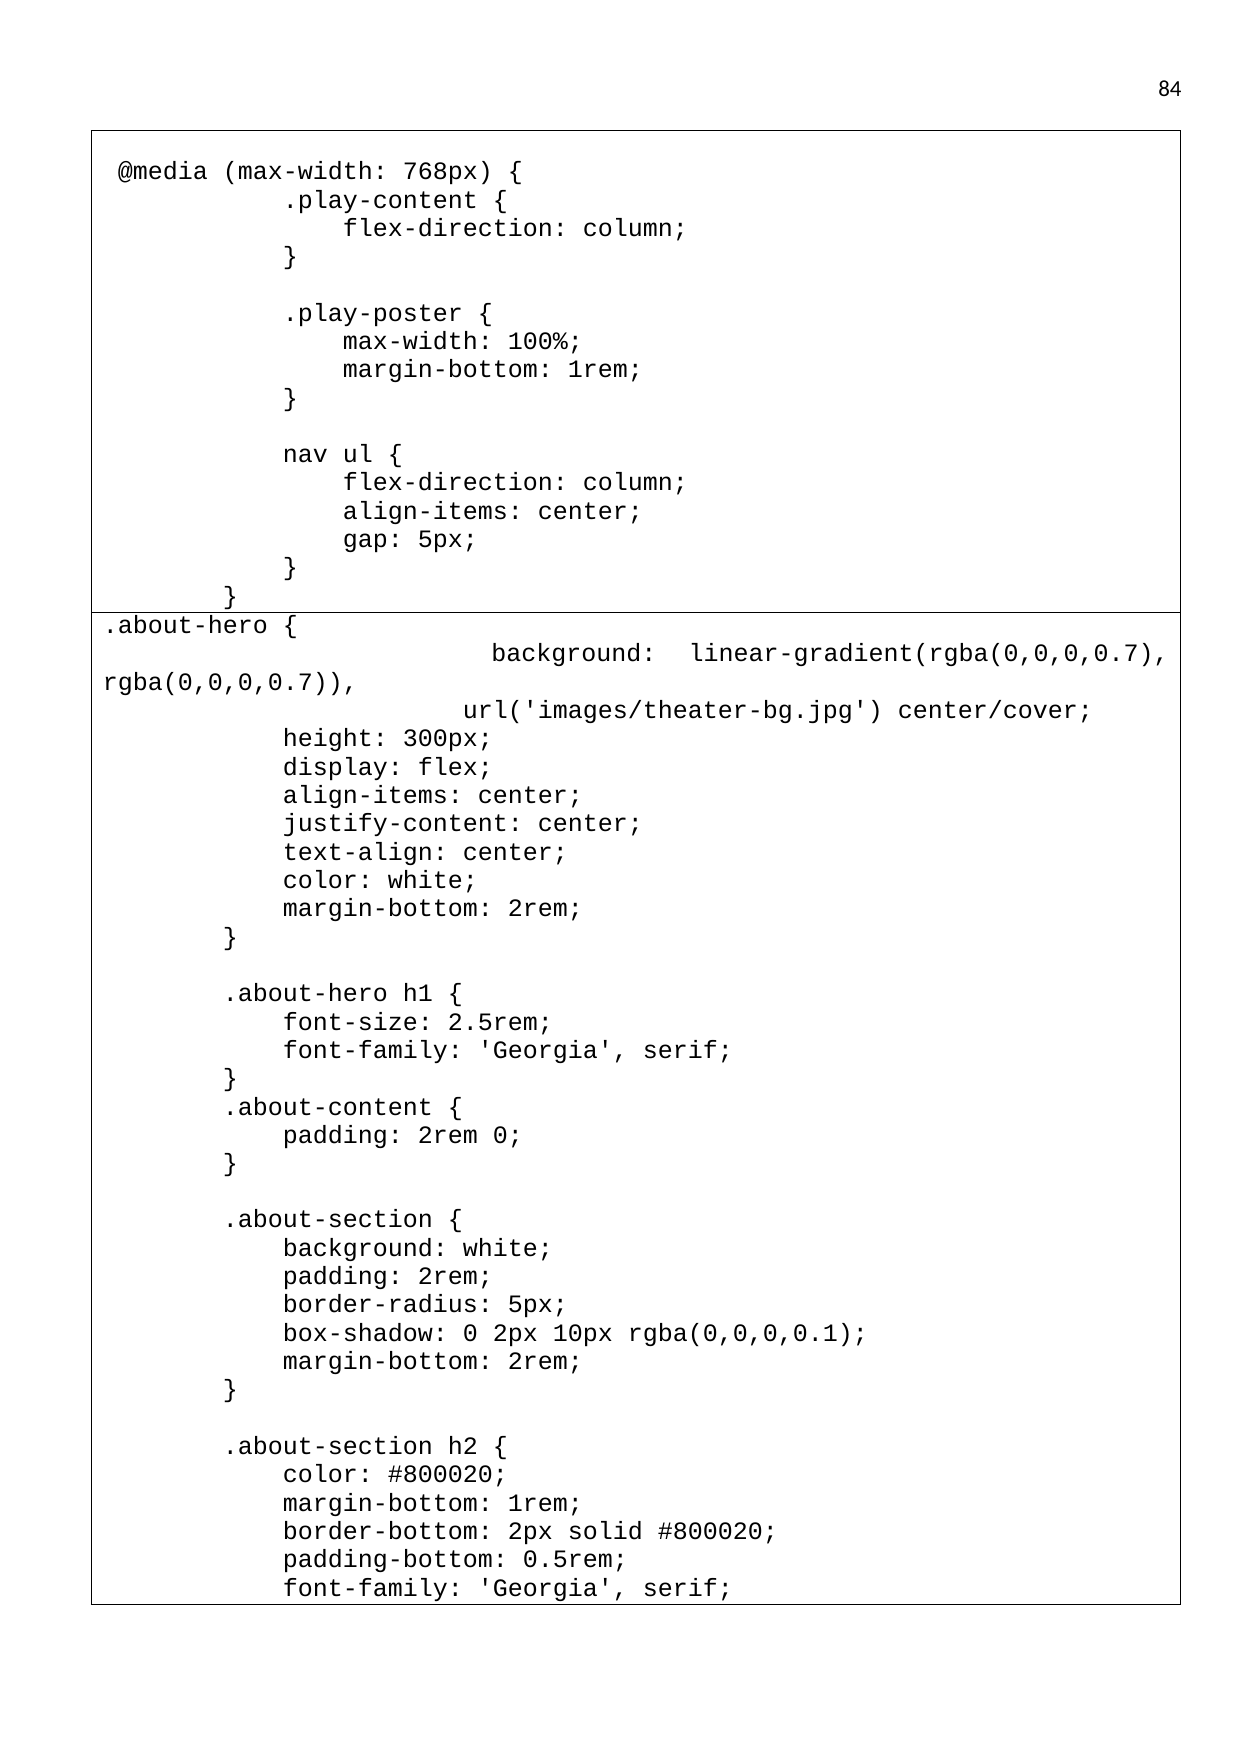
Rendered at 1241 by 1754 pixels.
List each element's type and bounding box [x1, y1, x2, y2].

table_cell [92, 613, 1180, 1603]
table_cell [92, 131, 1180, 612]
